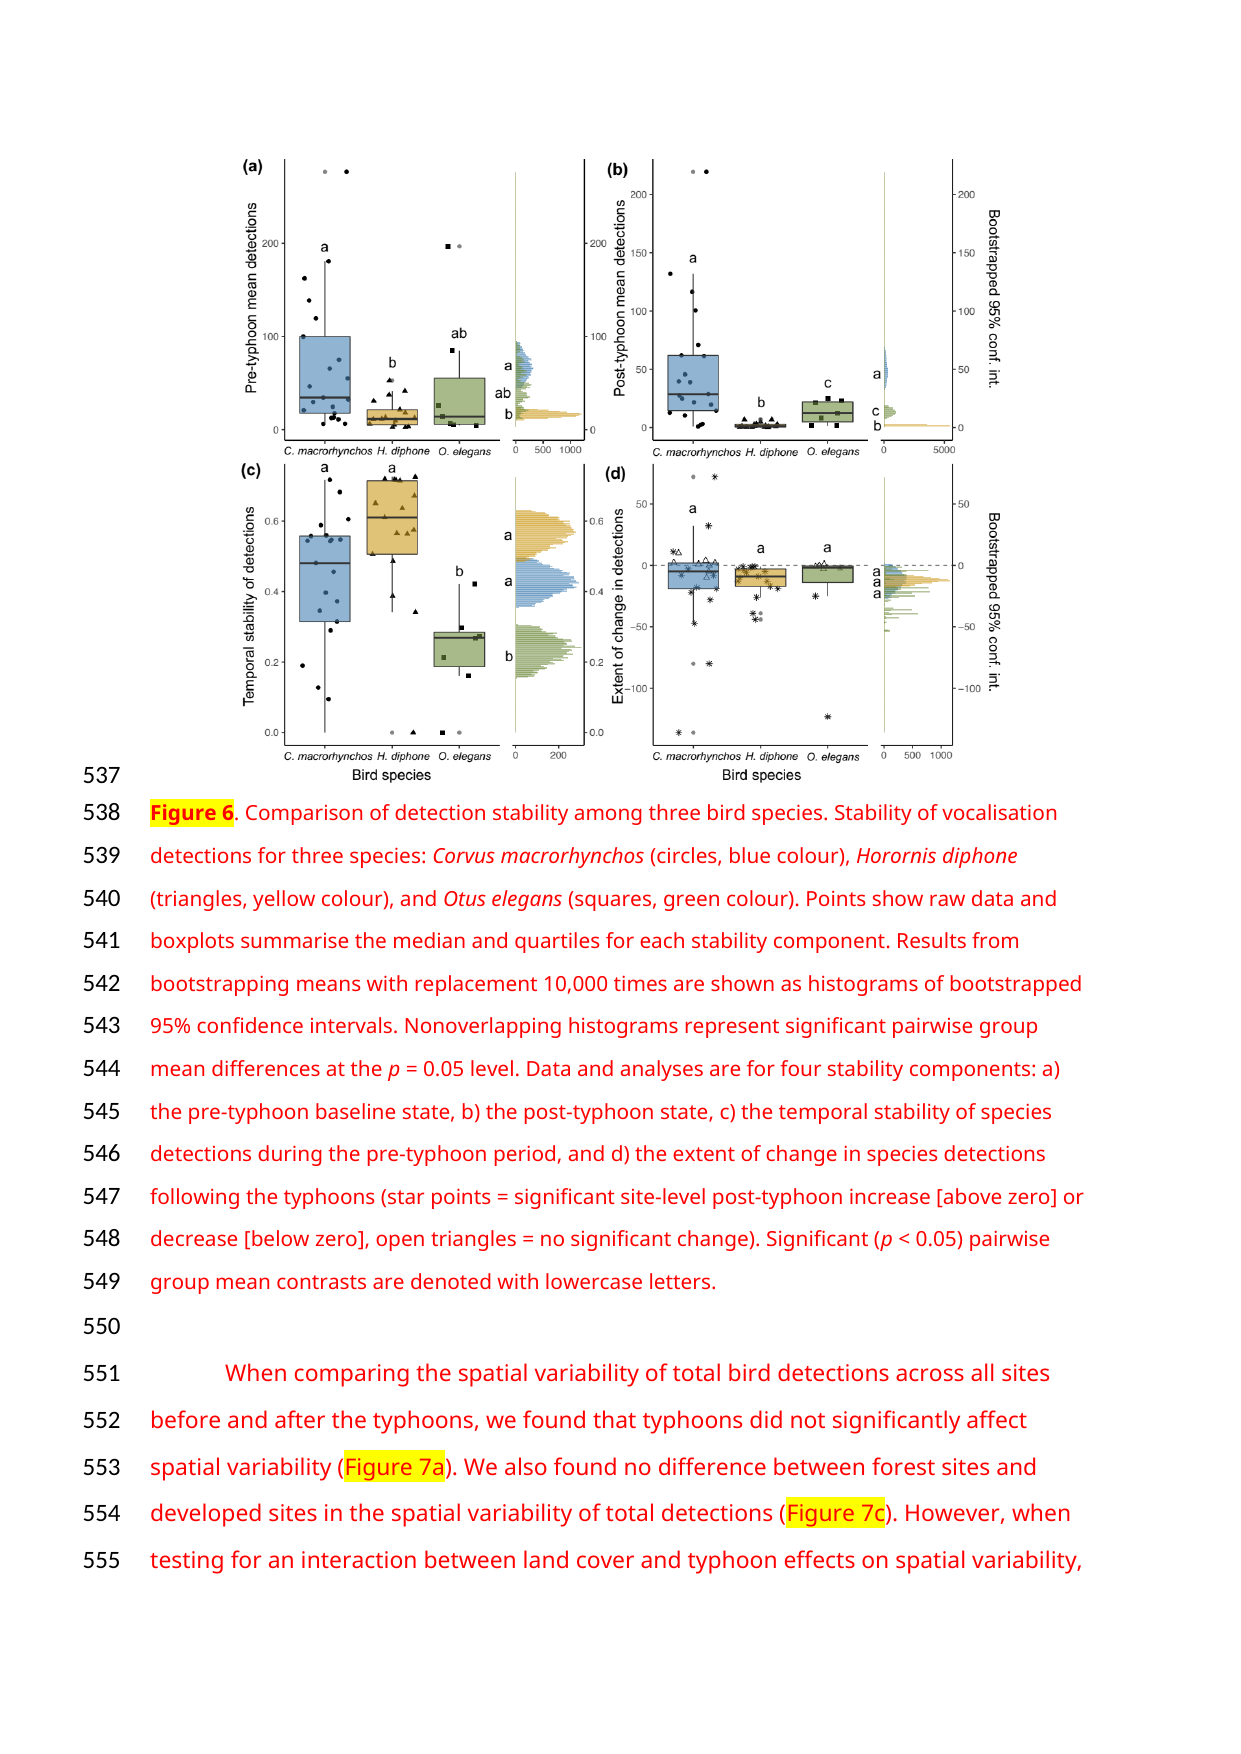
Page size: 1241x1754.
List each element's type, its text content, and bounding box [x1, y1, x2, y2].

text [150, 1357, 1090, 1575]
text Figure 6. Comparison of detection stability among three bird species. Stability of vocalisation detections for three species: Corvus macrorhynchos (circles, blue colour), Horornis diphone (triangles, yellow colour), and Otus elegans (squares, green colour). Points show raw data and boxplots summarise the median and quartiles for each stability component. Results from bootstrapping means with replacement 10,000 times are shown as histograms of bootstrapped 95% confidence intervals. Nonoverlapping histograms represent significant pairwise group mean differences at the p = 0.05 level. Data and analyses are for four stability components: a) the pre-typhoon baseline state, b) the post-typhoon state, c) the temporal stability of species detections during the pre-typhoon period, and d) the extent of change in species detections following the typhoons (star points = significant site-level post-typhoon increase [above zero] or decrease [below zero], open triangles = no significant change). Significant (p < 0.05) pairwise group mean contrasts are denoted with lowercase letters. [150, 798, 1090, 1296]
